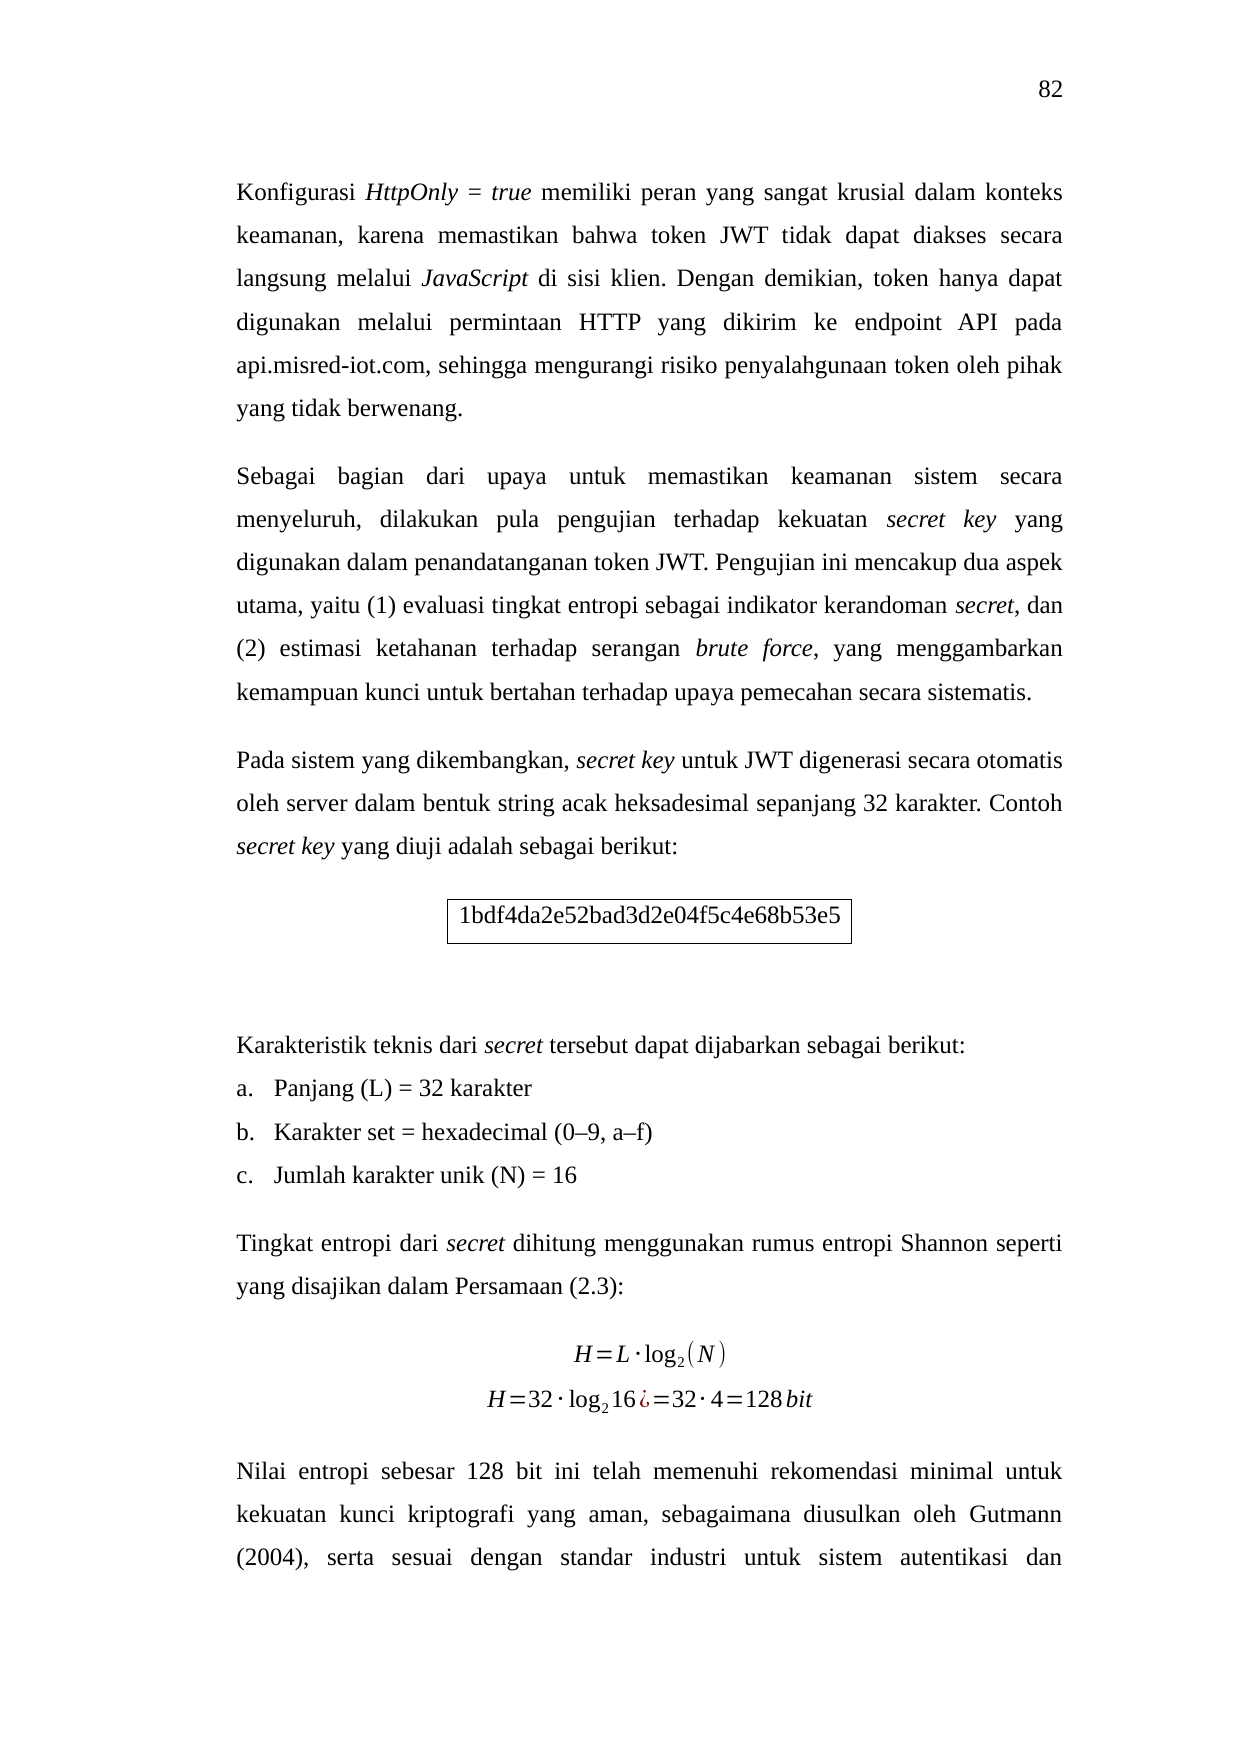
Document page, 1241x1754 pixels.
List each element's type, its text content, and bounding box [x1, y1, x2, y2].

list Karakter set = hexadecimal (0–9, a–f) [236, 1117, 1063, 1145]
text Karakteristik teknis dari secret tersebut dapat dijabarkan sebagai berikut: [236, 1030, 1063, 1059]
text Konfigurasi HttpOnly = true memiliki peran yang sangat krusial dalam konteks keamanan, karena memastikan bahwa token JWT tidak dapat diakses secara langsung melalui JavaScript di sisi klien. Dengan demikian, token hanya dapat digunakan melalui permintaan HTTP yang dikirim ke endpoint API pada api.misred-iot.com, sehingga mengurangi risiko penyalahgunaan token oleh pihak yang tidak berwenang. [236, 177, 1063, 422]
text Pada sistem yang dikembangkan, secret key untuk JWT digenerasi secara otomatis oleh server dalam bentuk string acak heksadesimal sepanjang 32 karakter. Contoh secret key yang diuji adalah sebagai berikut: [236, 745, 1063, 860]
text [236, 1456, 1063, 1571]
list Panjang (L) = 32 karakter [236, 1073, 1063, 1102]
list Jumlah karakter unik (N) = 16 [236, 1160, 1063, 1188]
table_header 1bdf4da2e52bad3d2e04f5c4e68b53e5 [448, 900, 851, 943]
text Tingkat entropi dari secret dihitung menggunakan rumus entropi Shannon seperti yang disajikan dalam Persamaan (2.3): [236, 1228, 1063, 1300]
text Sebagai bagian dari upaya untuk memastikan keamanan sistem secara menyeluruh, dilakukan pula pengujian terhadap kekuatan secret key yang digunakan dalam penandatanganan token JWT. Pengujian ini mencakup dua aspek utama, yaitu (1) evaluasi tingkat entropi sebagai indikator kerandoman secret, dan (2) estimasi ketahanan terhadap serangan brute force, yang menggambarkan kemampuan kunci untuk bertahan terhadap upaya pemecahan secara sistematis. [236, 461, 1063, 705]
